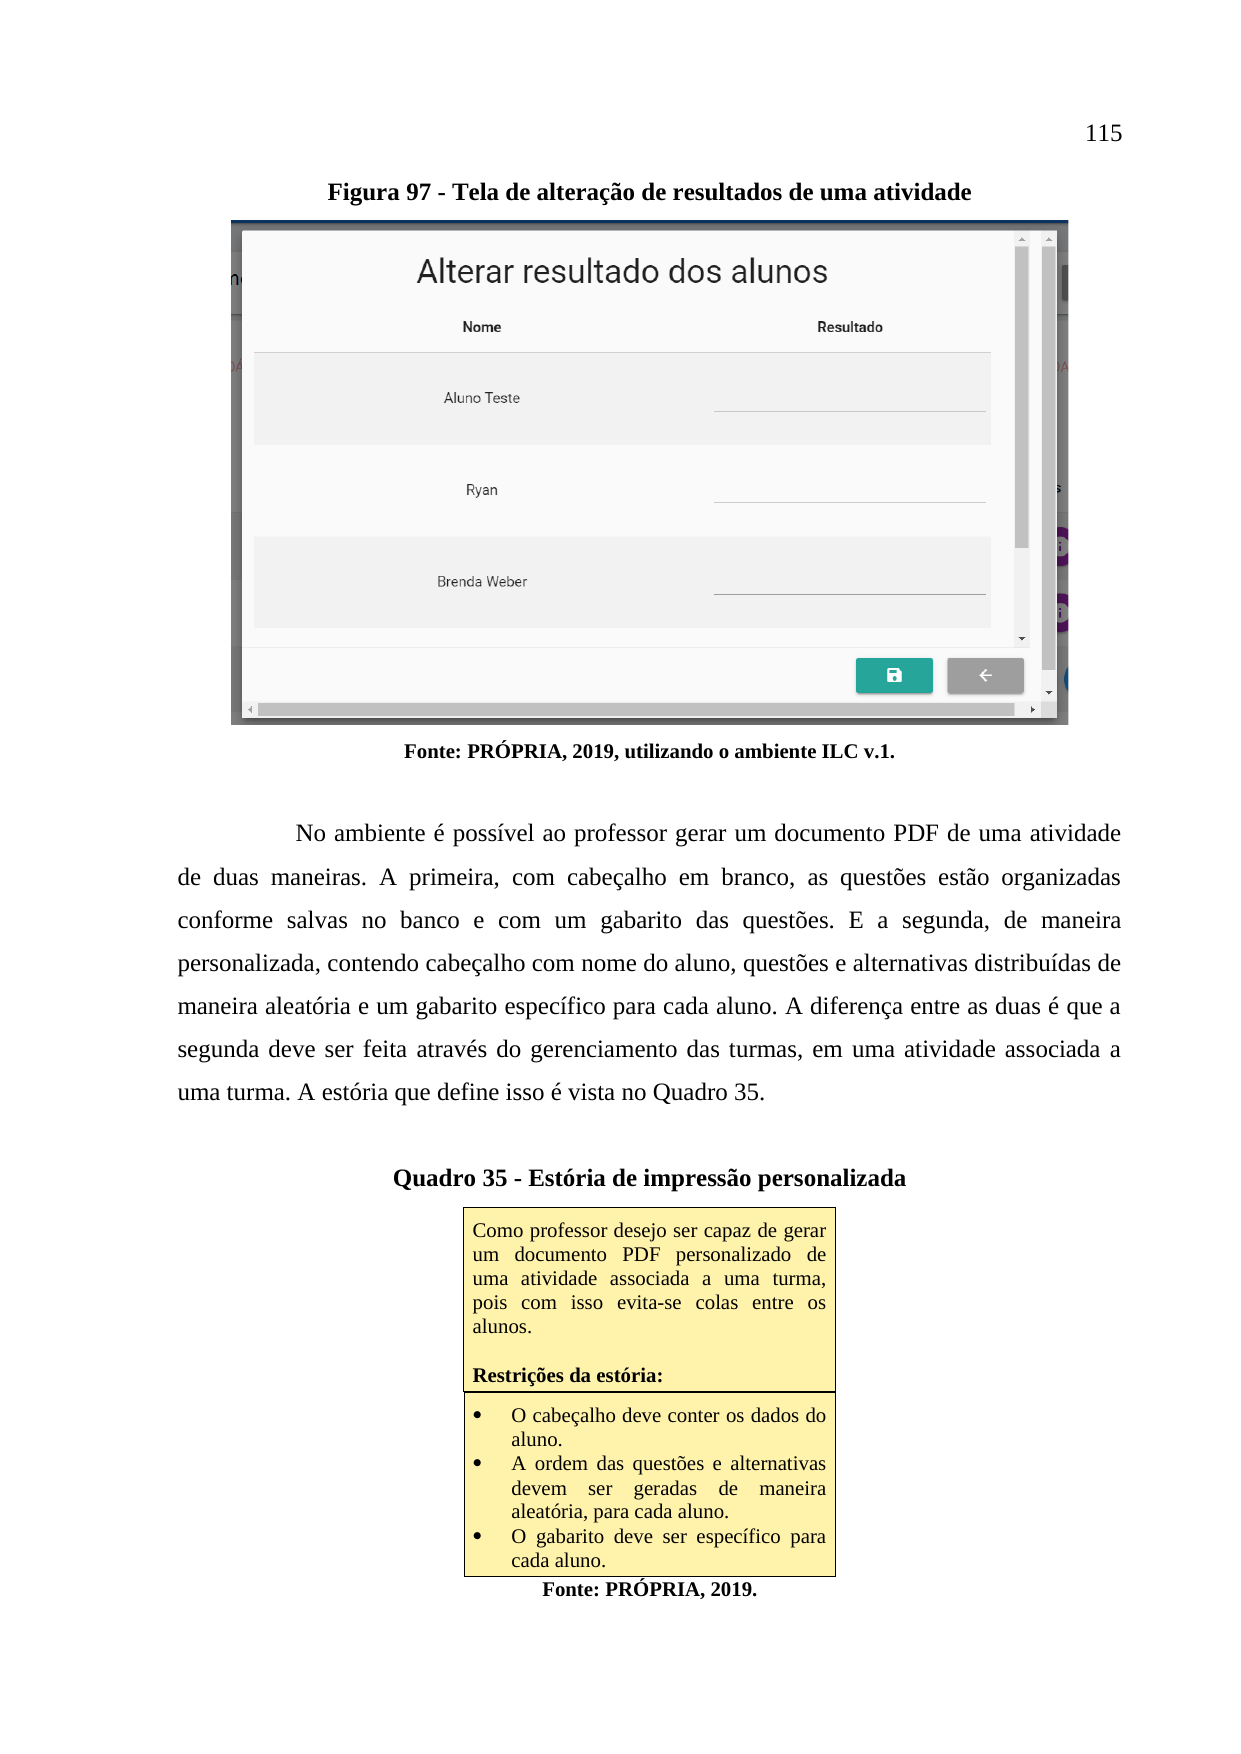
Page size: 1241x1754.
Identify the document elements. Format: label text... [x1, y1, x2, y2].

text Quadro 35 - Estória de impressão personalizada [177, 1163, 1122, 1192]
text Fonte: PRÓPRIA, 2019. [177, 1577, 1122, 1601]
list O gabarito deve ser específico para cada aluno. [465, 1512, 835, 1576]
text No ambiente é possível ao professor gerar um documento PDF de uma atividade de duas maneiras. A primeira, com cabeçalho em branco, as questões estão organizadas conforme salvas no banco e com um gabarito das questões. E a segunda, de maneira personalizada, contendo cabeçalho com nome do aluno, questões e alternativas distribuídas de maneira aleatória e um gabarito específico para cada aluno. A diferença entre as duas é que a segunda deve ser feita através do gerenciamento das turmas, em uma atividade associada a uma turma. A estória que define isso é vista no Quadro 35. [177, 818, 1122, 1106]
picture [231, 220, 1069, 725]
text Restrições da estória: [464, 1351, 835, 1391]
text Como professor desejo ser capaz de gerar um documento PDF personalizado de uma atividade associada a uma turma, pois com isso evita-se colas entre os alunos. [464, 1208, 835, 1327]
text Fonte: PRÓPRIA, 2019, utilizando o ambiente ILC v.1. [177, 739, 1122, 763]
list O cabeçalho deve conter os dados do aluno. [465, 1393, 835, 1440]
list A ordem das questões e alternativas devem ser geradas de maneira aleatória, para cada aluno. [465, 1440, 835, 1512]
text Figura 97 - Tela de alteração de resultados de uma atividade [177, 177, 1122, 206]
